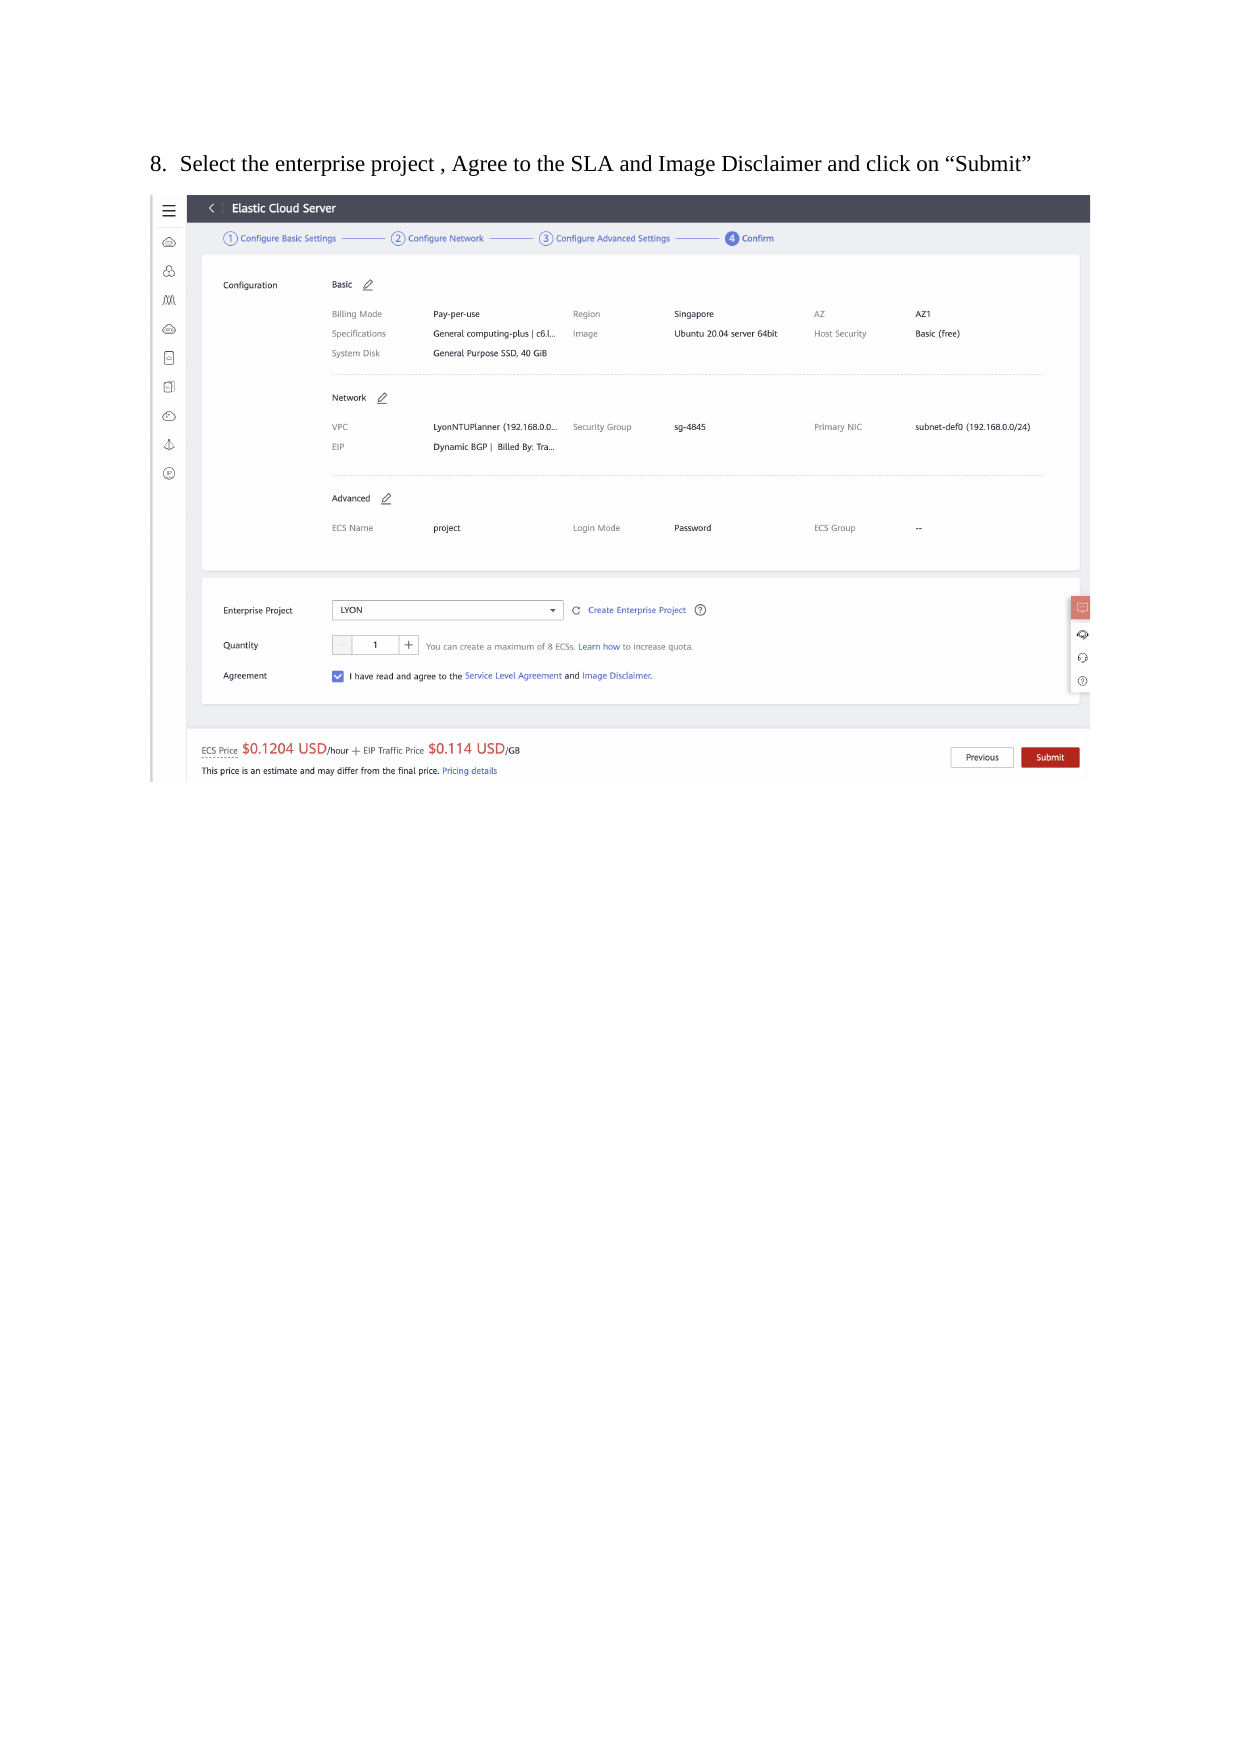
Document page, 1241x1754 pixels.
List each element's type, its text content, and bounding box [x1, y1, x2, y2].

text Select the enterprise project , Agree to the SLA and Image Disclaimer and click on “Submit” [150, 150, 1090, 176]
picture [150, 195, 1091, 782]
